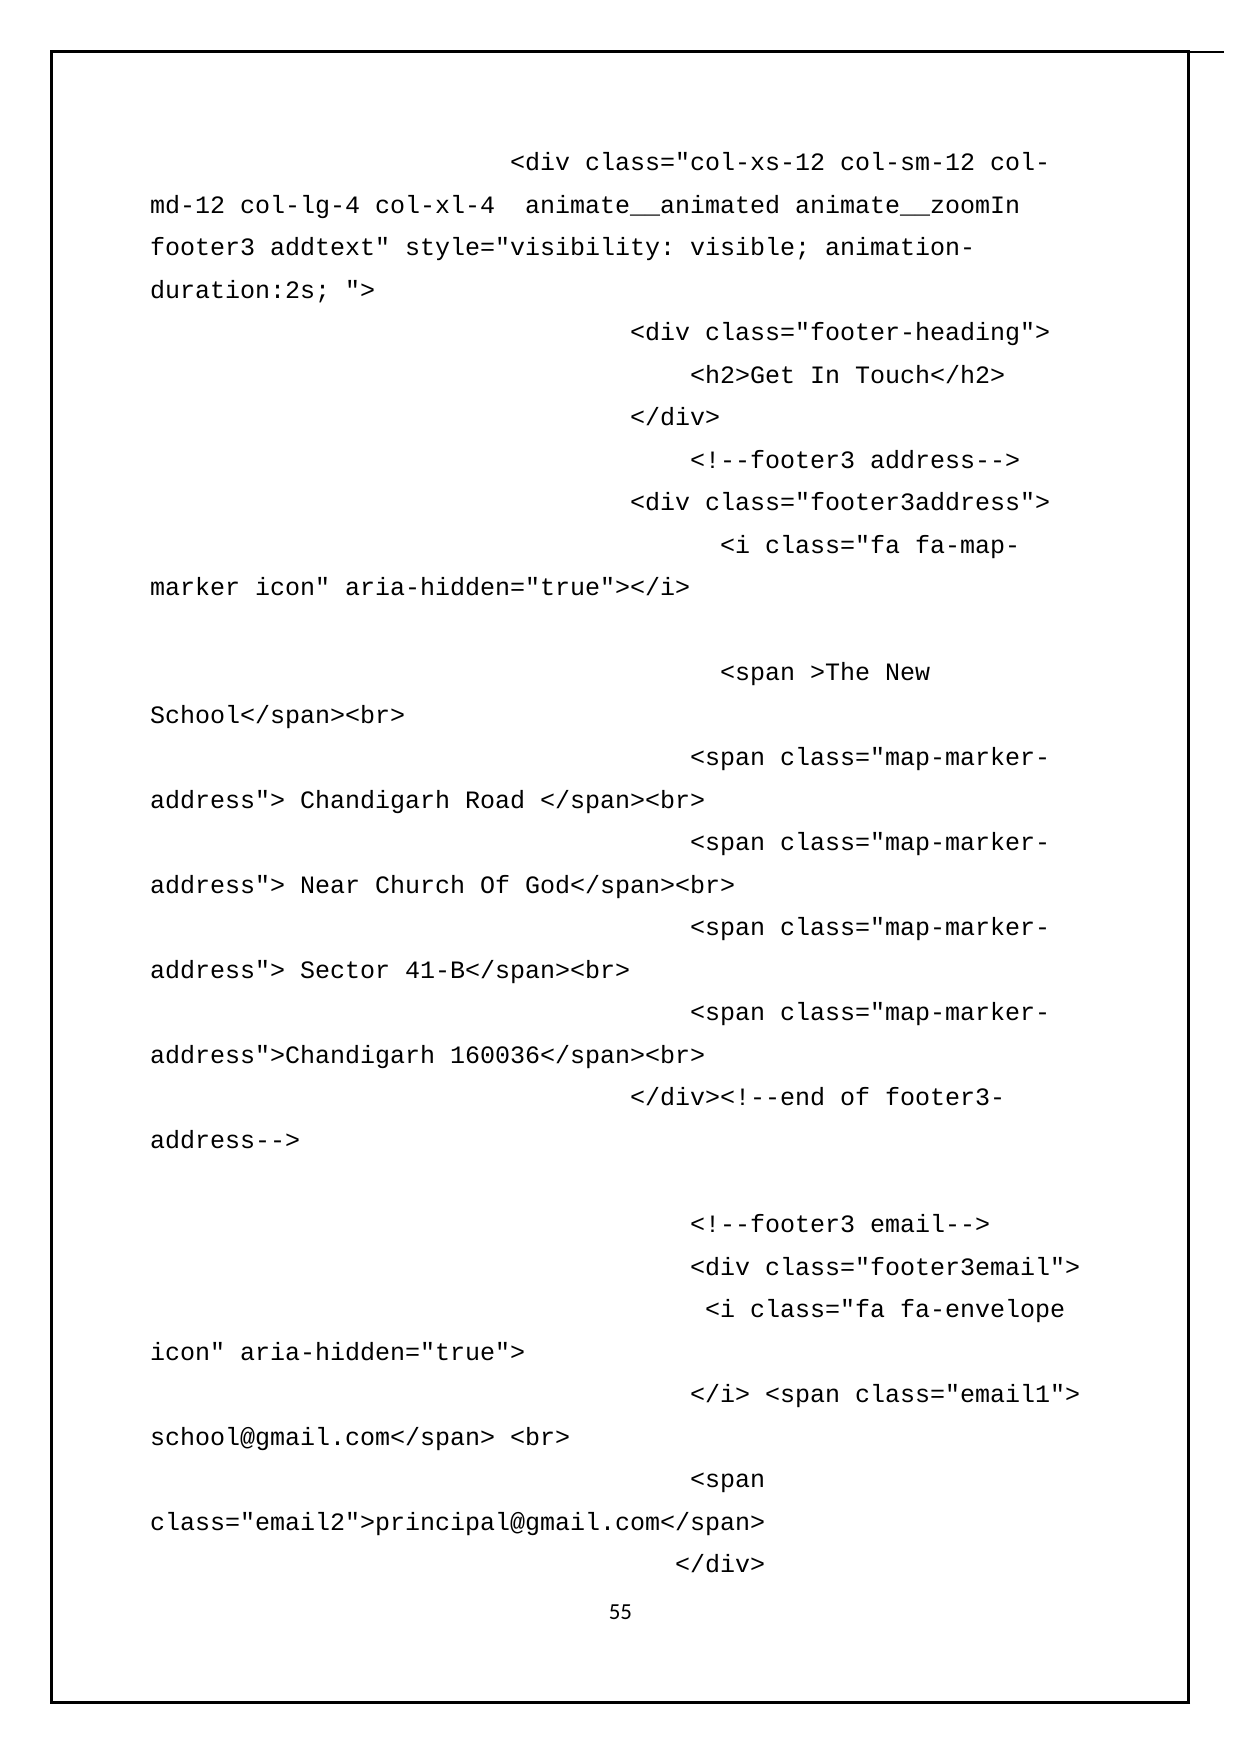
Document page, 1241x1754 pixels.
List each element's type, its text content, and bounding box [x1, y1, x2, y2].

text <div class="footer3address"> [150, 490, 1090, 518]
text <span class="map-marker-address"> Chandigarh Road </span><br> [150, 745, 1090, 816]
text <span class="map-marker-address"> Near Church Of God</span><br> [150, 830, 1090, 901]
text <div class="col-xs-12 col-sm-12 col-md-12 col-lg-4 col-xl-4 animate__animated animate__zoomIn footer3 addtext" style="visibility: visible; animation-duration:2s; "> [150, 150, 1090, 306]
text </i> <span class="email1"> school@gmail.com</span> <br> [150, 1382, 1090, 1453]
text <h2>Get In Touch</h2> [150, 362, 1090, 391]
text <span class="map-marker-address">Chandigarh 160036</span><br> [150, 1000, 1090, 1071]
text <div class="footer3email"> [150, 1254, 1090, 1283]
text <i class="fa fa-envelope icon" aria-hidden="true"> [150, 1297, 1090, 1368]
text </div> [150, 1552, 1090, 1580]
text <span class="map-marker-address"> Sector 41-B</span><br> [150, 915, 1090, 986]
text <span class="email2">principal@gmail.com</span> [150, 1467, 1090, 1538]
text </div><!--end of footer3-address--> [150, 1085, 1090, 1156]
text <i class="fa fa-map-marker icon" aria-hidden="true"></i> [150, 532, 1090, 603]
text <!--footer3 address--> [150, 447, 1090, 476]
text <!--footer3 email--> [150, 1212, 1090, 1240]
text <span >The New School</span><br> [150, 660, 1090, 731]
text <div class="footer-heading"> [150, 320, 1090, 348]
text </div> [150, 405, 1090, 433]
